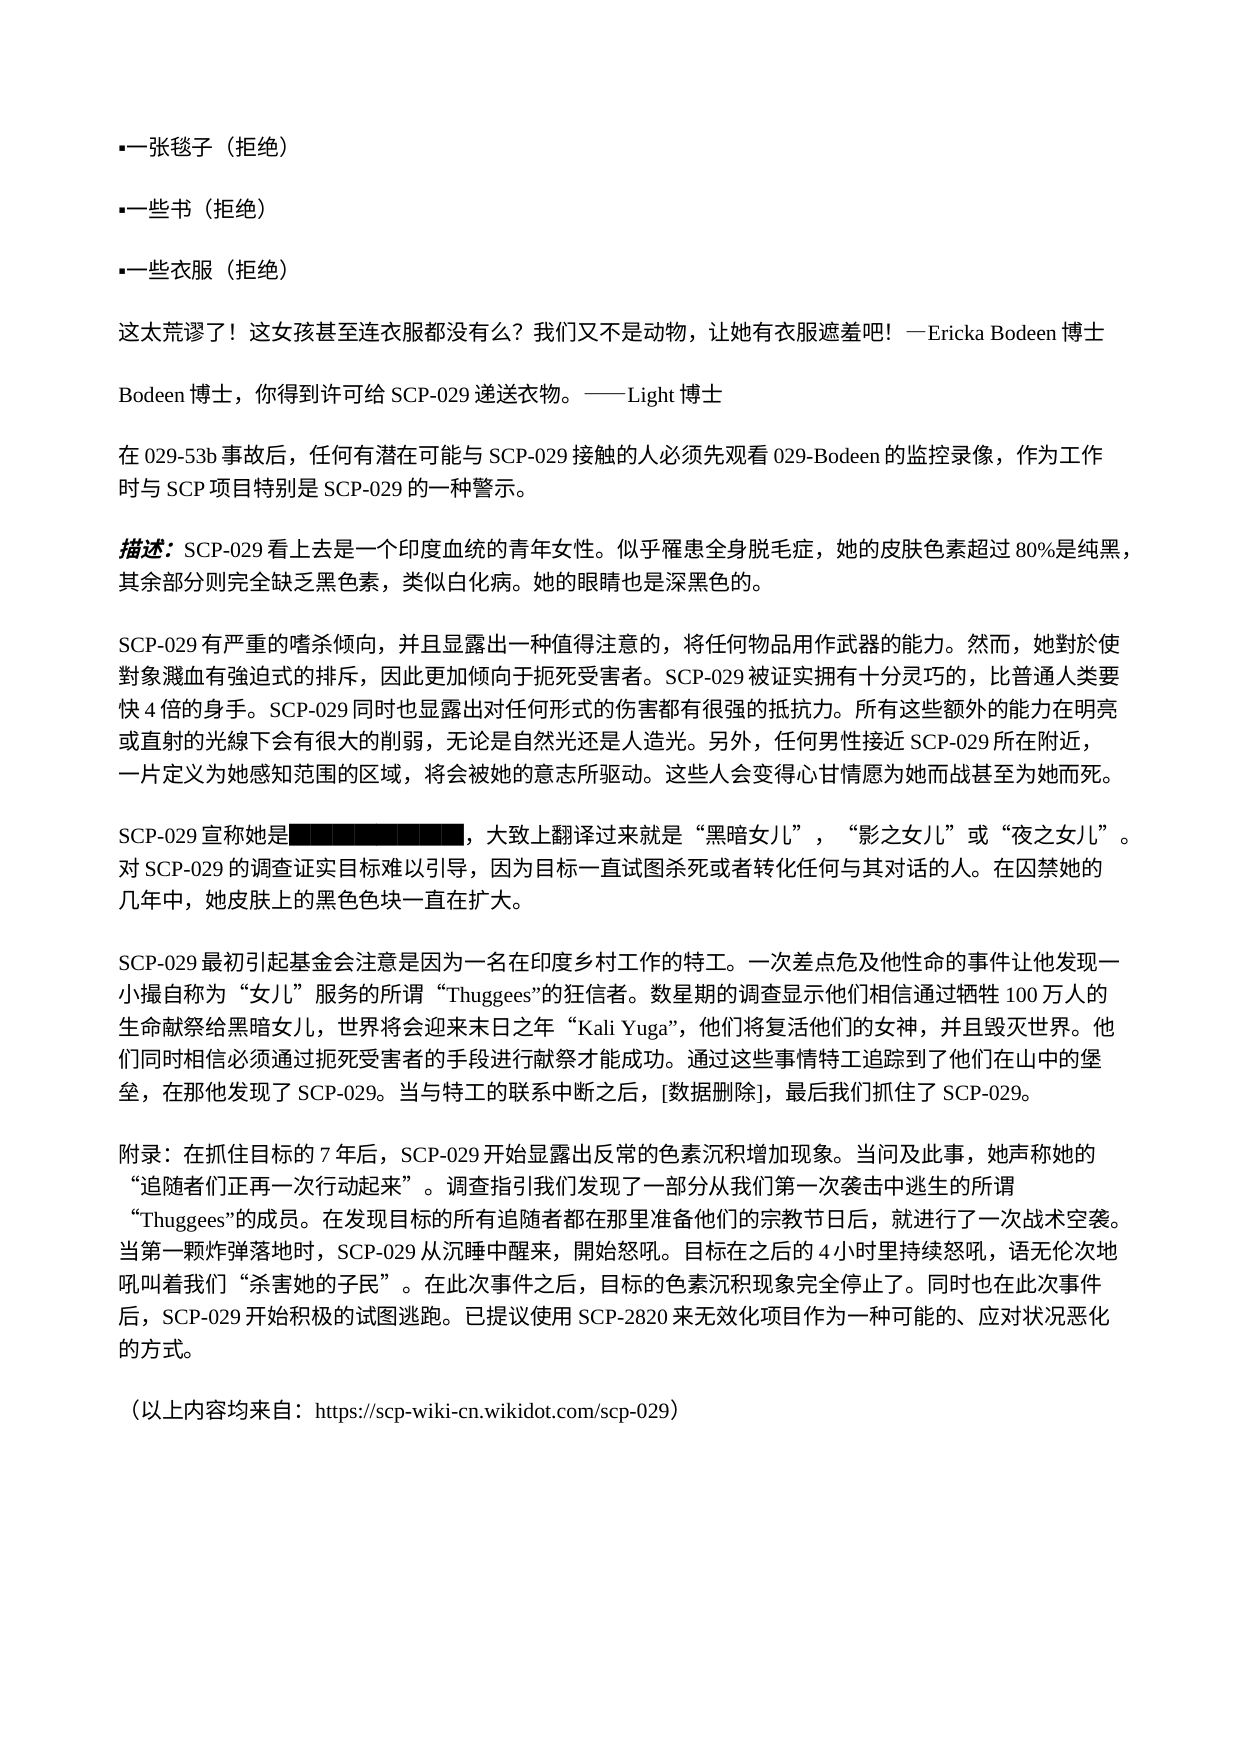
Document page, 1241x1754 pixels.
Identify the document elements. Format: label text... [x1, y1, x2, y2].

text ▪一张毯子（拒绝） [118, 129, 1122, 162]
text SCP-029宣称她是████████，大致上翻译过来就是“黑暗女儿”，“影之女儿”或“夜之女儿”。对SCP-029的调查证实目标难以引导，因为目标一直试图杀死或者转化任何与其对话的人。在囚禁她的几年中，她皮肤上的黑色色块一直在扩大。 [118, 818, 1122, 915]
text ▪一些书（拒绝） [118, 191, 1122, 224]
text SCP-029最初引起基金会注意是因为一名在印度乡村工作的特工。一次差点危及他性命的事件让他发现一小撮自称为“女儿”服务的所谓“Thuggees”的狂信者。数星期的调查显示他们相信通过牺牲100万人的生命献祭给黑暗女儿，世界将会迎来末日之年“Kali Yuga”，他们将复活他们的女神，并且毁灭世界。他们同时相信必须通过扼死受害者的手段进行献祭才能成功。通过这些事情特工追踪到了他们在山中的堡垒，在那他发现了SCP-029。当与特工的联系中断之后，[数据删除]，最后我们抓住了SCP-029。 [118, 944, 1122, 1107]
text ▪一些衣服（拒绝） [118, 253, 1122, 285]
text SCP-029有严重的嗜杀倾向，并且显露出一种值得注意的，将任何物品用作武器的能力。然而，她對於使對象濺血有強迫式的排斥，因此更加倾向于扼死受害者。SCP-029被证实拥有十分灵巧的，比普通人类要快4倍的身手。SCP-029同时也显露出对任何形式的伤害都有很强的抵抗力。所有这些额外的能力在明亮或直射的光線下会有很大的削弱，无论是自然光还是人造光。另外，任何男性接近SCP-029所在附近，一片定义为她感知范围的区域，将会被她的意志所驱动。这些人会变得心甘情愿为她而战甚至为她而死。 [118, 626, 1122, 789]
text （以上内容均来自：https://scp-wiki-cn.wikidot.com/scp-029） [118, 1393, 1122, 1425]
text 附录：在抓住目标的7年后，SCP-029开始显露出反常的色素沉积增加现象。当问及此事，她声称她的“追随者们正再一次行动起来”。调查指引我们发现了一部分从我们第一次袭击中逃生的所谓“Thuggees”的成员。在发现目标的所有追随者都在那里准备他们的宗教节日后，就进行了一次战术空袭。当第一颗炸弹落地时，SCP-029从沉睡中醒来，開始怒吼。目标在之后的4小时里持续怒吼，语无伦次地吼叫着我们“杀害她的子民”。在此次事件之后，目标的色素沉积现象完全停止了。同时也在此次事件后，SCP-029开始积极的试图逃跑。已提议使用SCP-2820来无效化项目作为一种可能的、应对状况恶化的方式。 [118, 1136, 1122, 1364]
text 在029-53b事故后，任何有潜在可能与SCP-029接触的人必须先观看029-Bodeen的监控录像，作为工作时与SCP项目特别是SCP-029的一种警示。 [118, 438, 1122, 503]
text 描述：SCP-029看上去是一个印度血统的青年女性。似乎罹患全身脱毛症，她的皮肤色素超过80%是纯黑，其余部分则完全缺乏黑色素，类似白化病。她的眼睛也是深黑色的。 [118, 532, 1122, 597]
text 这太荒谬了！这女孩甚至连衣服都没有么？我们又不是动物，让她有衣服遮羞吧！—Ericka Bodeen博士 [118, 314, 1122, 347]
text Bodeen博士，你得到许可给SCP-029递送衣物。——Light博士 [118, 376, 1122, 409]
